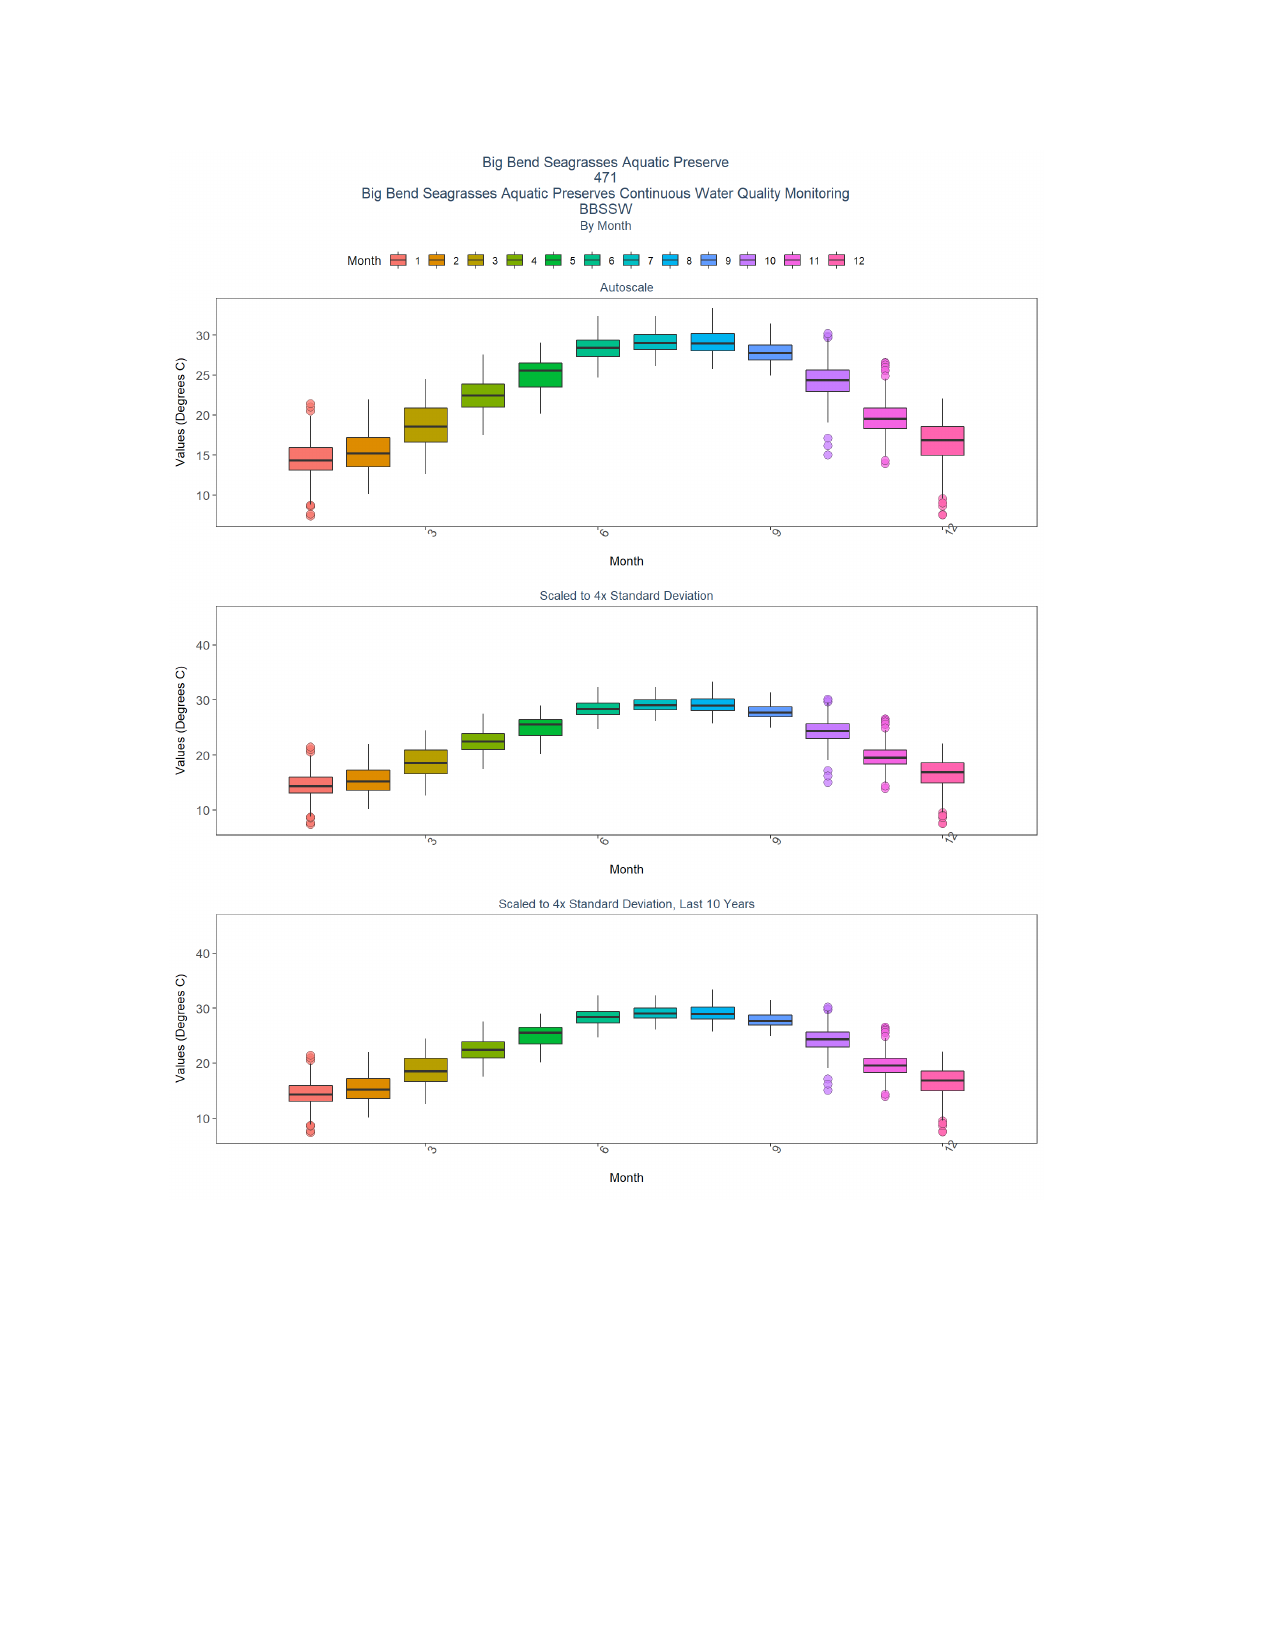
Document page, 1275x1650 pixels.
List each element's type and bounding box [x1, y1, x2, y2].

picture [168, 150, 1044, 1200]
